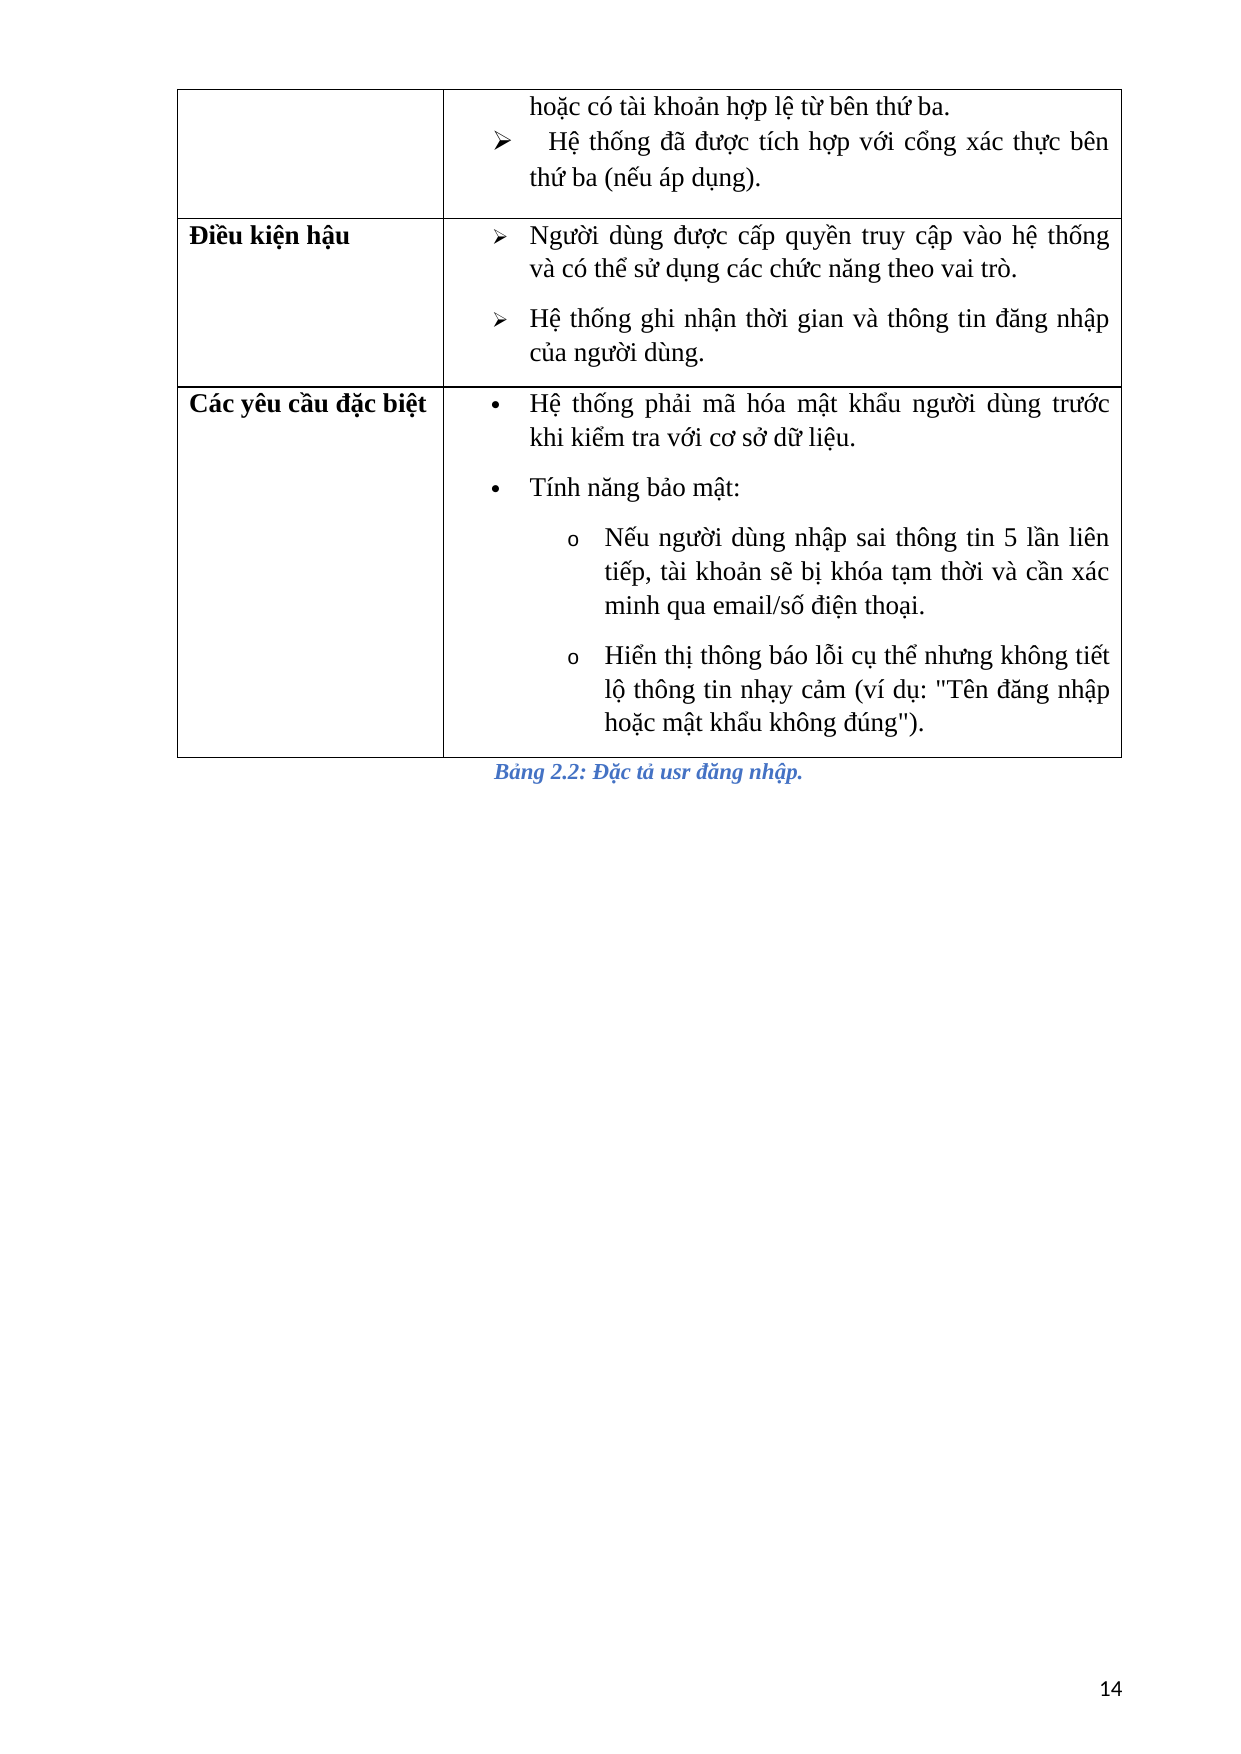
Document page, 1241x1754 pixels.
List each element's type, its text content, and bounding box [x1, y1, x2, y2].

table_cell Điều kiện hậu [178, 219, 443, 386]
table_cell Hệ thống phải mã hóa mật khẩu người dùng trước khi kiểm tra với cơ sở dữ liệu. Tính năng bảo mật: Nếu người dùng nhập sai thông tin 5 lần liên tiếp, tài khoản sẽ bị khóa tạm thời và cần xác minh qua email/số điện thoại. Hiển thị thông báo lỗi cụ thể nhưng không tiết lộ thông tin nhạy cảm (ví dụ: "Tên đăng nhập hoặc mật khẩu không đúng"). [444, 388, 1121, 757]
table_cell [444, 90, 1121, 218]
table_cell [178, 90, 443, 218]
table_cell Người dùng được cấp quyền truy cập vào hệ thống và có thể sử dụng các chức năng theo vai trò. Hệ thống ghi nhận thời gian và thông tin đăng nhập của người dùng. [444, 219, 1121, 386]
text Bảng 2.2: Đặc tả usr đăng nhập. [177, 758, 1122, 784]
table_cell Các yêu cầu đặc biệt [178, 388, 443, 757]
